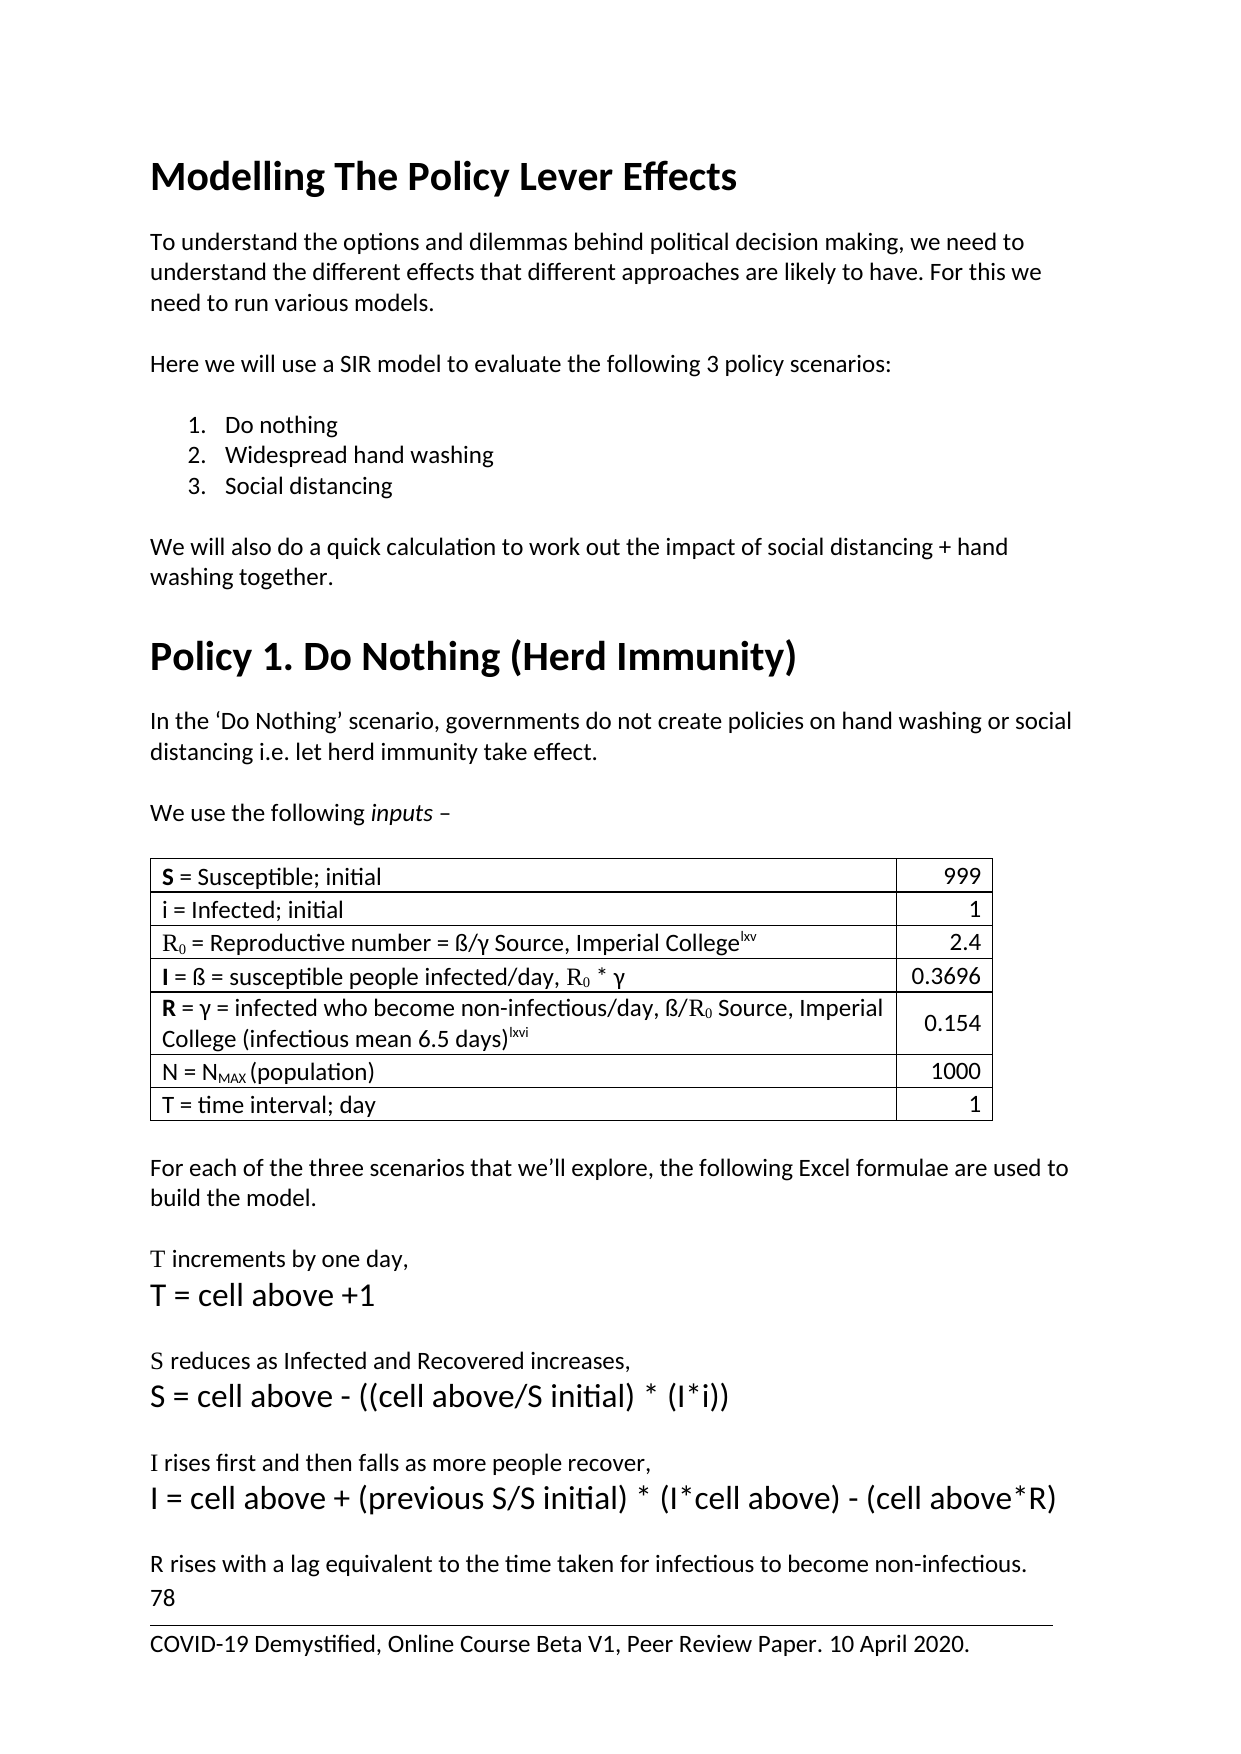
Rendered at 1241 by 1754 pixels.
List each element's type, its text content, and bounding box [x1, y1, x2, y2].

text T increments by one day, [150, 1243, 1090, 1274]
table_cell R = γ = infected who become non-infectious/day, ß/R0 Source, Imperial College (infectious mean 6.5 days) [151, 993, 896, 1053]
table_cell T = time interval; day [151, 1088, 896, 1120]
text We use the following inputs – [150, 797, 1090, 827]
list Social distancing [187, 470, 1090, 501]
list Widespread hand washing [187, 439, 1090, 470]
table_header S = Susceptible; initial [151, 859, 896, 891]
text To understand the options and dilemmas behind political decision making, we need to understand the different effects that different approaches are likely to have. For this we need to run various models. [150, 226, 1090, 317]
text S reduces as Infected and Recovered increases, [150, 1345, 1090, 1376]
table_cell 1 [897, 893, 992, 925]
table_cell i = Infected; initial [151, 893, 896, 925]
text S = cell above - ((cell above/S initial) * (I*i)) [150, 1376, 1090, 1416]
text We will also do a quick calculation to work out the impact of social distancing + hand washing together. [150, 531, 1090, 592]
table_cell I = ß = susceptible people infected/day, R0 * γ [151, 959, 896, 991]
table_cell 0.3696 [897, 959, 992, 991]
text I rises first and then falls as more people recover, [150, 1447, 1090, 1477]
table_cell 1 [897, 1088, 992, 1120]
text R rises with a lag equivalent to the time taken for infectious to become non-infectious. [150, 1518, 1090, 1579]
text For each of the three scenarios that we’ll explore, the following Excel formulae are used to build the model. [150, 1152, 1090, 1213]
table_cell 0.154 [897, 993, 992, 1053]
table_cell N = NMAX (population) [151, 1055, 896, 1087]
text Here we will use a SIR model to evaluate the following 3 policy scenarios: [150, 348, 1090, 378]
table_cell 2.4 [897, 926, 992, 958]
table_cell R0 = Reproductive number = ß/γ Source, Imperial College [151, 926, 896, 958]
table_cell 1000 [897, 1055, 992, 1087]
text I = cell above + (previous S/S initial) * (I*cell above) - (cell above*R) [150, 1477, 1090, 1518]
table_header 999 [897, 859, 992, 891]
text In the ‘Do Nothing’ scenario, governments do not create policies on hand washing or social distancing i.e. let herd immunity take effect. [150, 705, 1090, 766]
text T = cell above +1 [150, 1274, 1090, 1314]
subtitle Policy 1. Do Nothing (Herd Immunity) [150, 629, 1090, 680]
list Do nothing [187, 409, 1090, 439]
subtitle Modelling The Policy Lever Effects [150, 150, 1090, 201]
